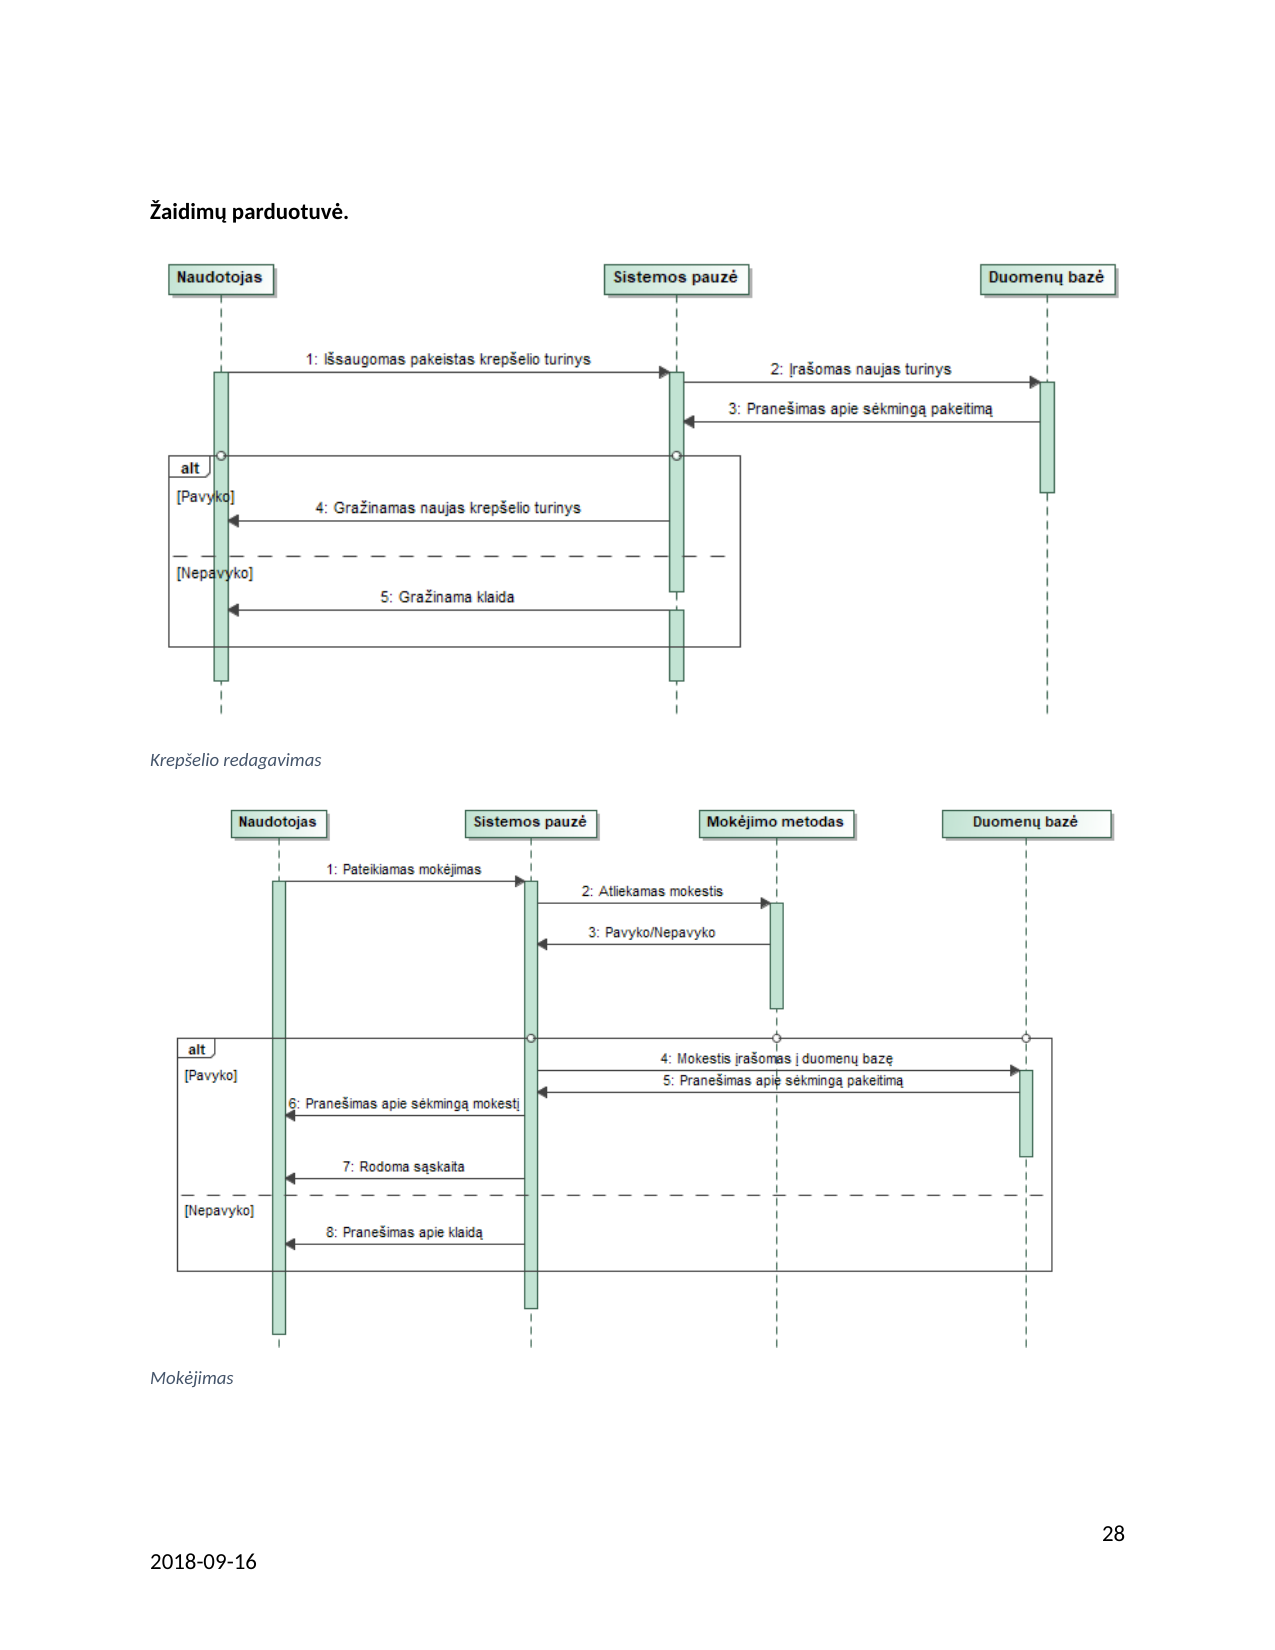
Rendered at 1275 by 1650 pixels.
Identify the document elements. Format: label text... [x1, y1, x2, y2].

picture [150, 792, 1125, 1348]
text Mokėjimas [150, 1366, 1125, 1389]
text Žaidimų parduotuvė. [150, 197, 1125, 225]
picture [150, 243, 1125, 730]
text Krepšelio redagavimas [150, 749, 1125, 772]
